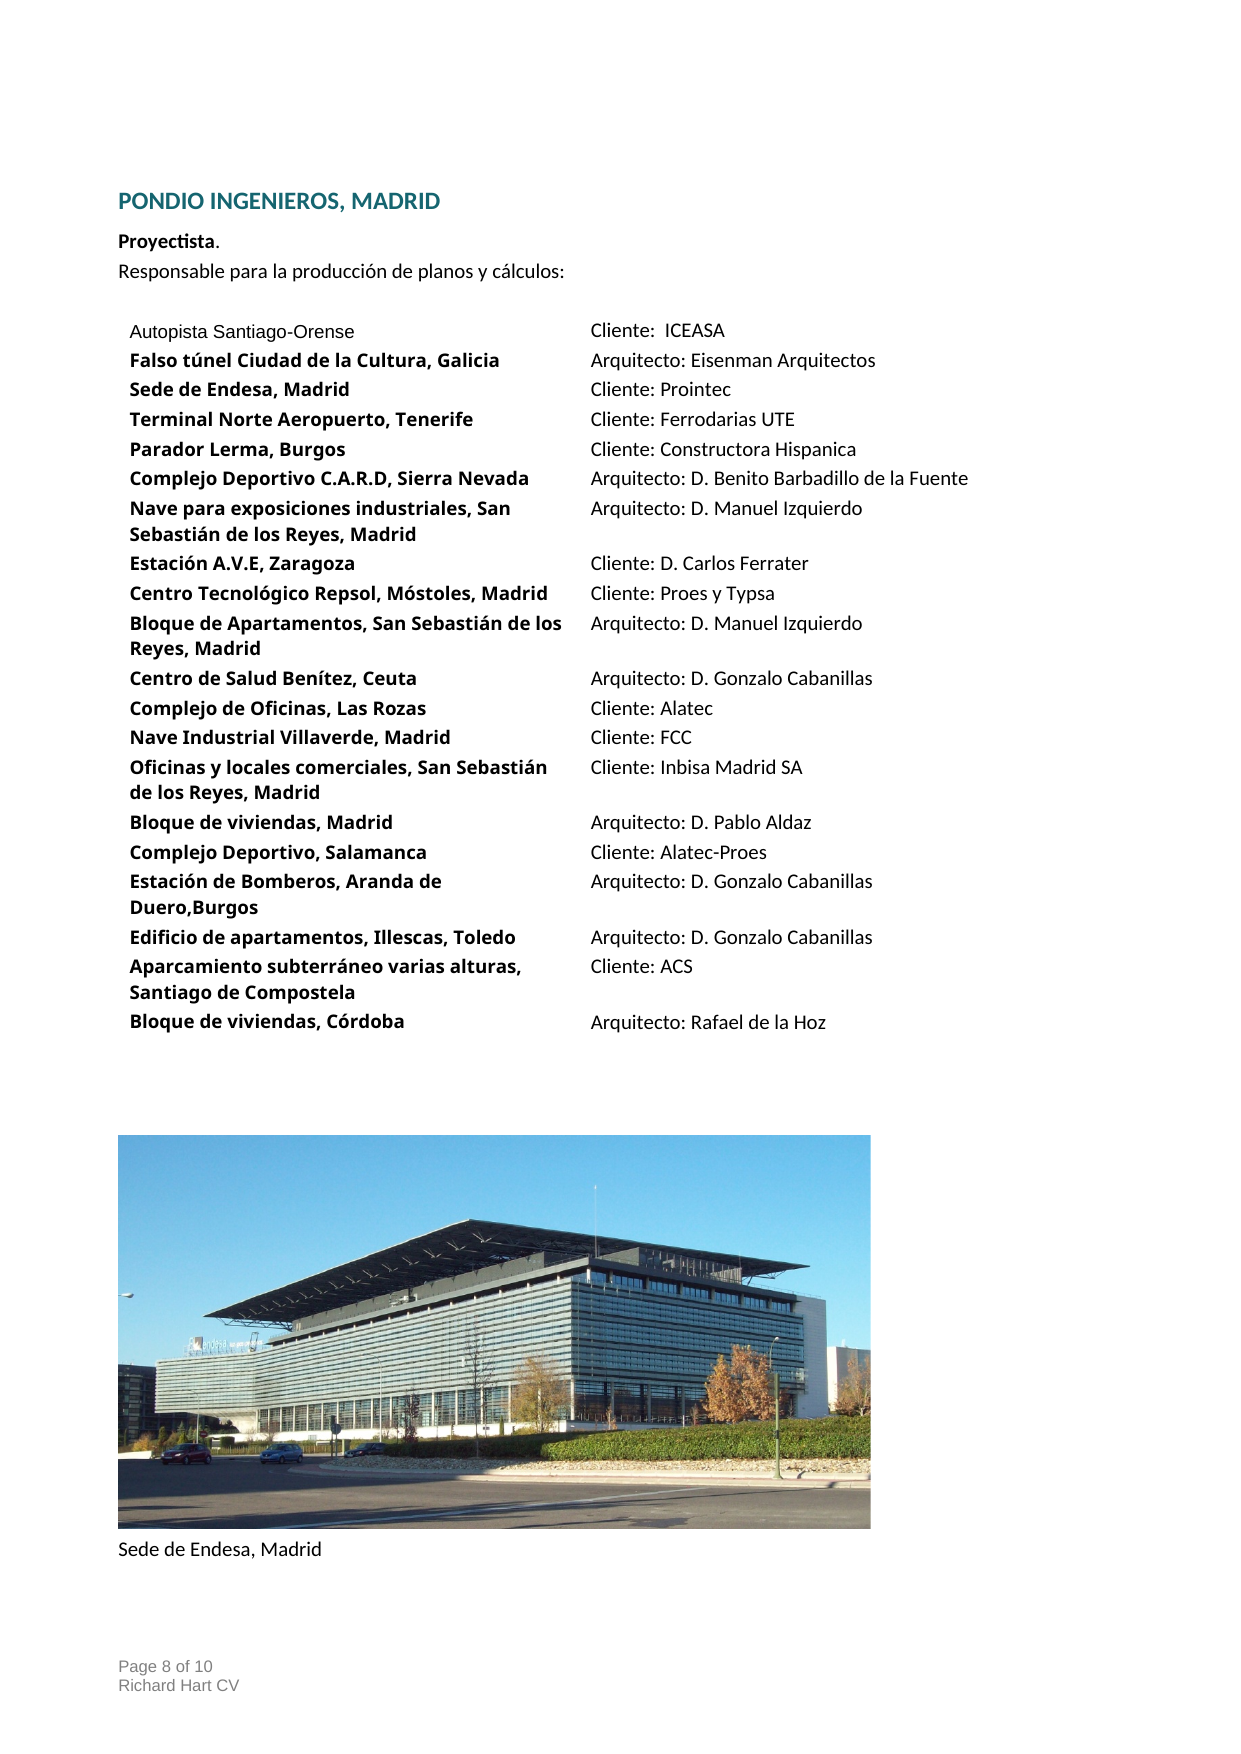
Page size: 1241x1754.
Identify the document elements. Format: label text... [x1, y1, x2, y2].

table_cell Arquitecto: D. Manuel Izquierdo [579, 606, 1027, 661]
text Responsable para la producción de planos y cálculos: [118, 258, 1122, 283]
table_cell Nave Industrial Villaverde, Madrid [118, 720, 579, 750]
table_cell Falso túnel Ciudad de la Cultura, Galicia [118, 343, 579, 372]
table_cell Complejo Deportivo C.A.R.D, Sierra Nevada [118, 461, 579, 491]
table_cell Cliente: Prointec [579, 373, 1027, 402]
table_cell Terminal Norte Aeropuerto, Tenerife [118, 402, 579, 432]
table_cell Arquitecto: D. Gonzalo Cabanillas [579, 661, 1027, 691]
table_cell Arquitecto: Rafael de la Hoz [579, 1005, 1027, 1102]
table_cell Parador Lerma, Burgos [118, 432, 579, 461]
table_cell Arquitecto: D. Pablo Aldaz [579, 805, 1027, 835]
table_header Autopista Santiago-Orense [118, 317, 579, 343]
table_cell Cliente: Constructora Hispanica [579, 432, 1027, 461]
table_cell Bloque de viviendas, Córdoba [118, 1005, 579, 1102]
table_cell Edificio de apartamentos, Illescas, Toledo [118, 920, 579, 949]
table_cell Cliente: D. Carlos Ferrater [579, 546, 1027, 576]
table_cell Centro Tecnológico Repsol, Móstoles, Madrid [118, 576, 579, 606]
table_cell Estación de Bomberos, Aranda de Duero,Burgos [118, 865, 579, 920]
table_cell Arquitecto: D. Gonzalo Cabanillas [579, 865, 1027, 920]
table_cell Complejo de Oficinas, Las Rozas [118, 691, 579, 720]
text Sede de Endesa, Madrid [118, 1537, 1122, 1562]
table_cell Cliente: Inbisa Madrid SA [579, 750, 1027, 805]
picture [118, 1135, 871, 1529]
table_cell Cliente: FCC [579, 720, 1027, 750]
table_cell Cliente: ACS [579, 950, 1027, 1005]
table_cell Arquitecto: D. Manuel Izquierdo [579, 491, 1027, 546]
subtitle PONDIO INGENIEROS, MADRID [118, 185, 1122, 216]
table_cell Cliente: Alatec [579, 691, 1027, 720]
table_cell Arquitecto: D. Gonzalo Cabanillas [579, 920, 1027, 949]
table_cell Aparcamiento subterráneo varias alturas, Santiago de Compostela [118, 950, 579, 1005]
table_cell Bloque de Apartamentos, San Sebastián de los Reyes, Madrid [118, 606, 579, 661]
table_header Cliente: ICEASA [579, 317, 1027, 343]
table_cell Cliente: Proes y Typsa [579, 576, 1027, 606]
text Proyectista. [118, 228, 1122, 254]
table_cell Bloque de viviendas, Madrid [118, 805, 579, 835]
table_cell Arquitecto: Eisenman Arquitectos [579, 343, 1027, 372]
table_cell Arquitecto: D. Benito Barbadillo de la Fuente [579, 461, 1027, 491]
table_cell Centro de Salud Benítez, Ceuta [118, 661, 579, 691]
table_cell Oficinas y locales comerciales, San Sebastián de los Reyes, Madrid [118, 750, 579, 805]
table_cell Complejo Deportivo, Salamanca [118, 835, 579, 864]
table_cell Estación A.V.E, Zaragoza [118, 546, 579, 576]
table_cell Sede de Endesa, Madrid [118, 373, 579, 402]
table_cell Cliente: Ferrodarias UTE [579, 402, 1027, 432]
table_cell Nave para exposiciones industriales, San Sebastián de los Reyes, Madrid [118, 491, 579, 546]
table_cell Cliente: Alatec-Proes [579, 835, 1027, 864]
